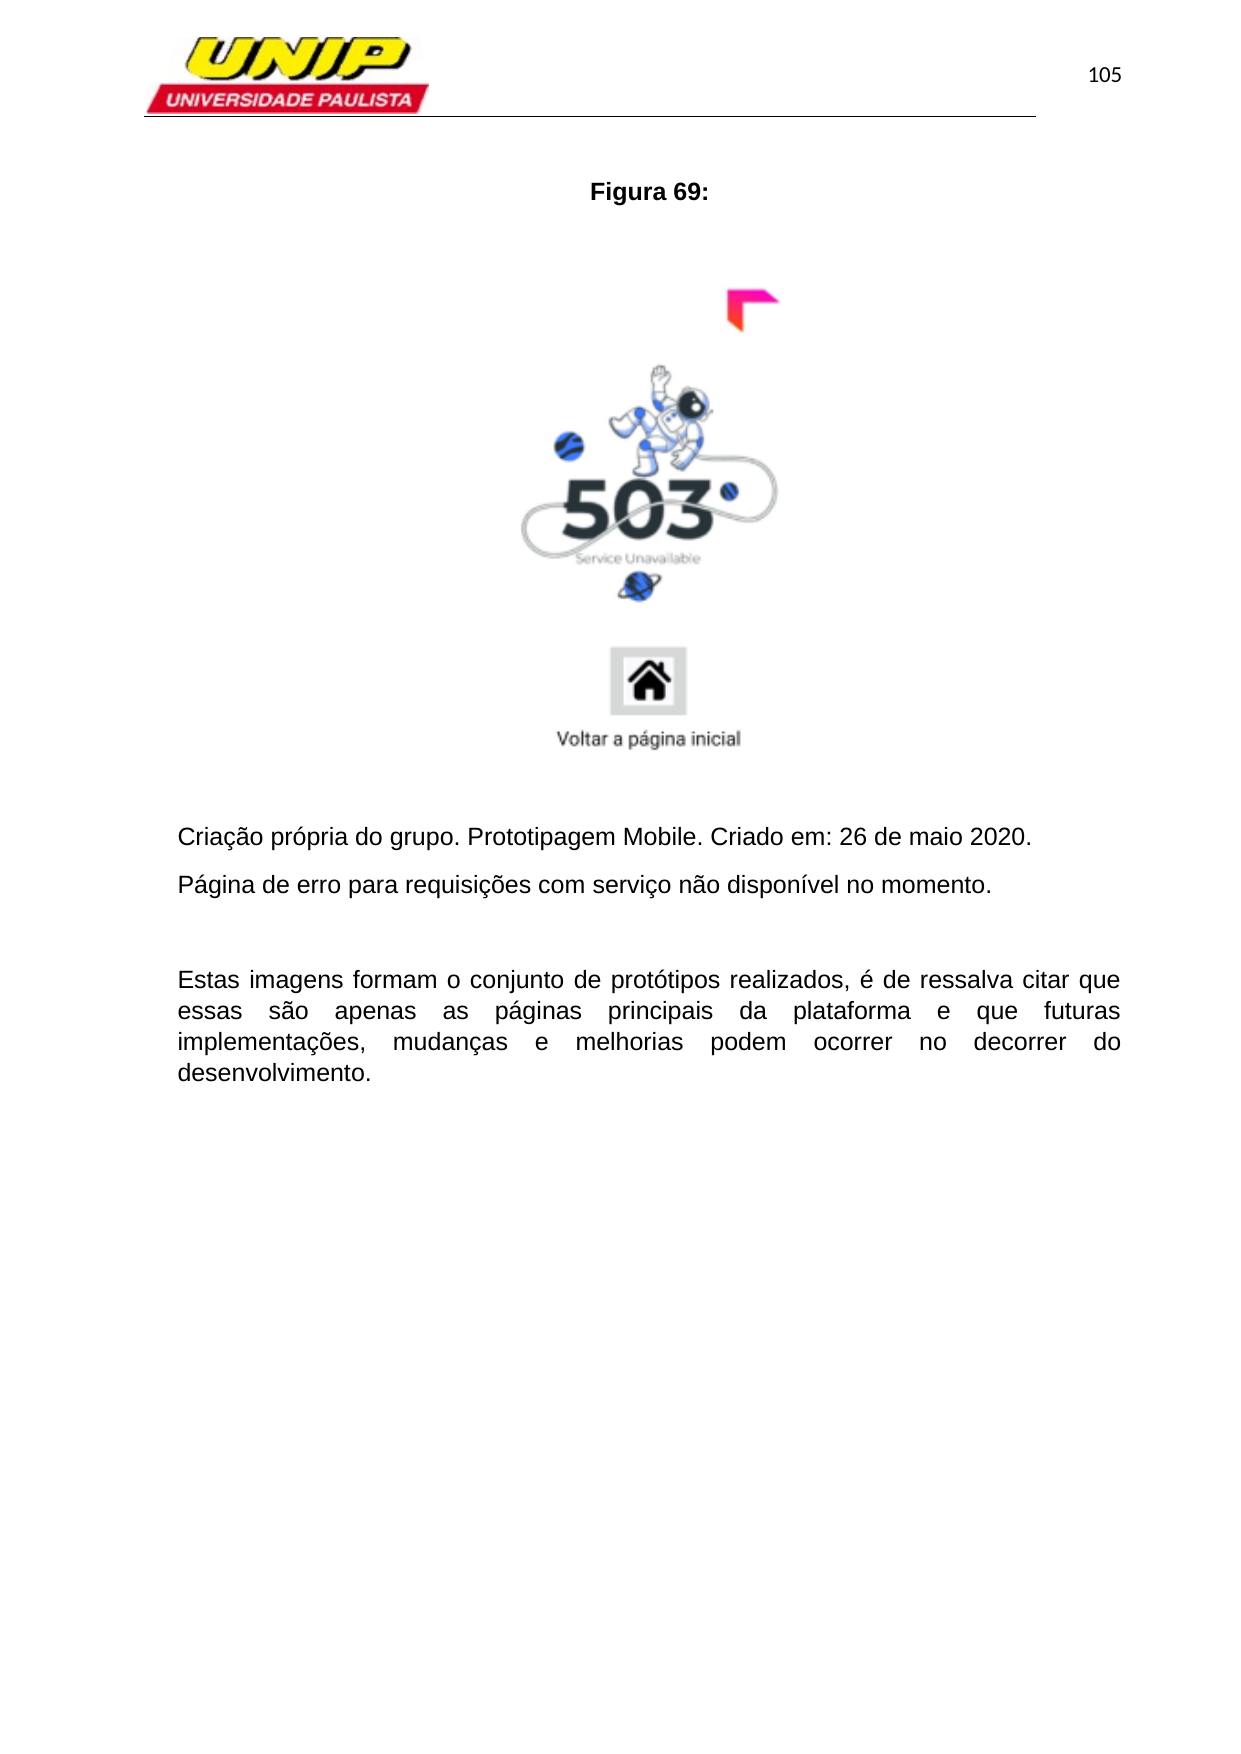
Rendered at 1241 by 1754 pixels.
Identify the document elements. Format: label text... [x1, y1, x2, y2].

text Figura 69: [177, 177, 1122, 206]
text Criação própria do grupo. Prototipagem Mobile. Criado em: 26 de maio 2020. [177, 822, 1122, 851]
text Estas imagens formam o conjunto de protótipos realizados, é de ressalva citar que essas são apenas as páginas principais da plataforma e que futuras implementações, mudanças e melhorias podem ocorrer no decorrer do desenvolvimento. [177, 965, 1122, 1087]
picture [487, 225, 812, 803]
picture [146, 37, 429, 114]
text Página de erro para requisições com serviço não disponível no momento. [177, 869, 1122, 898]
